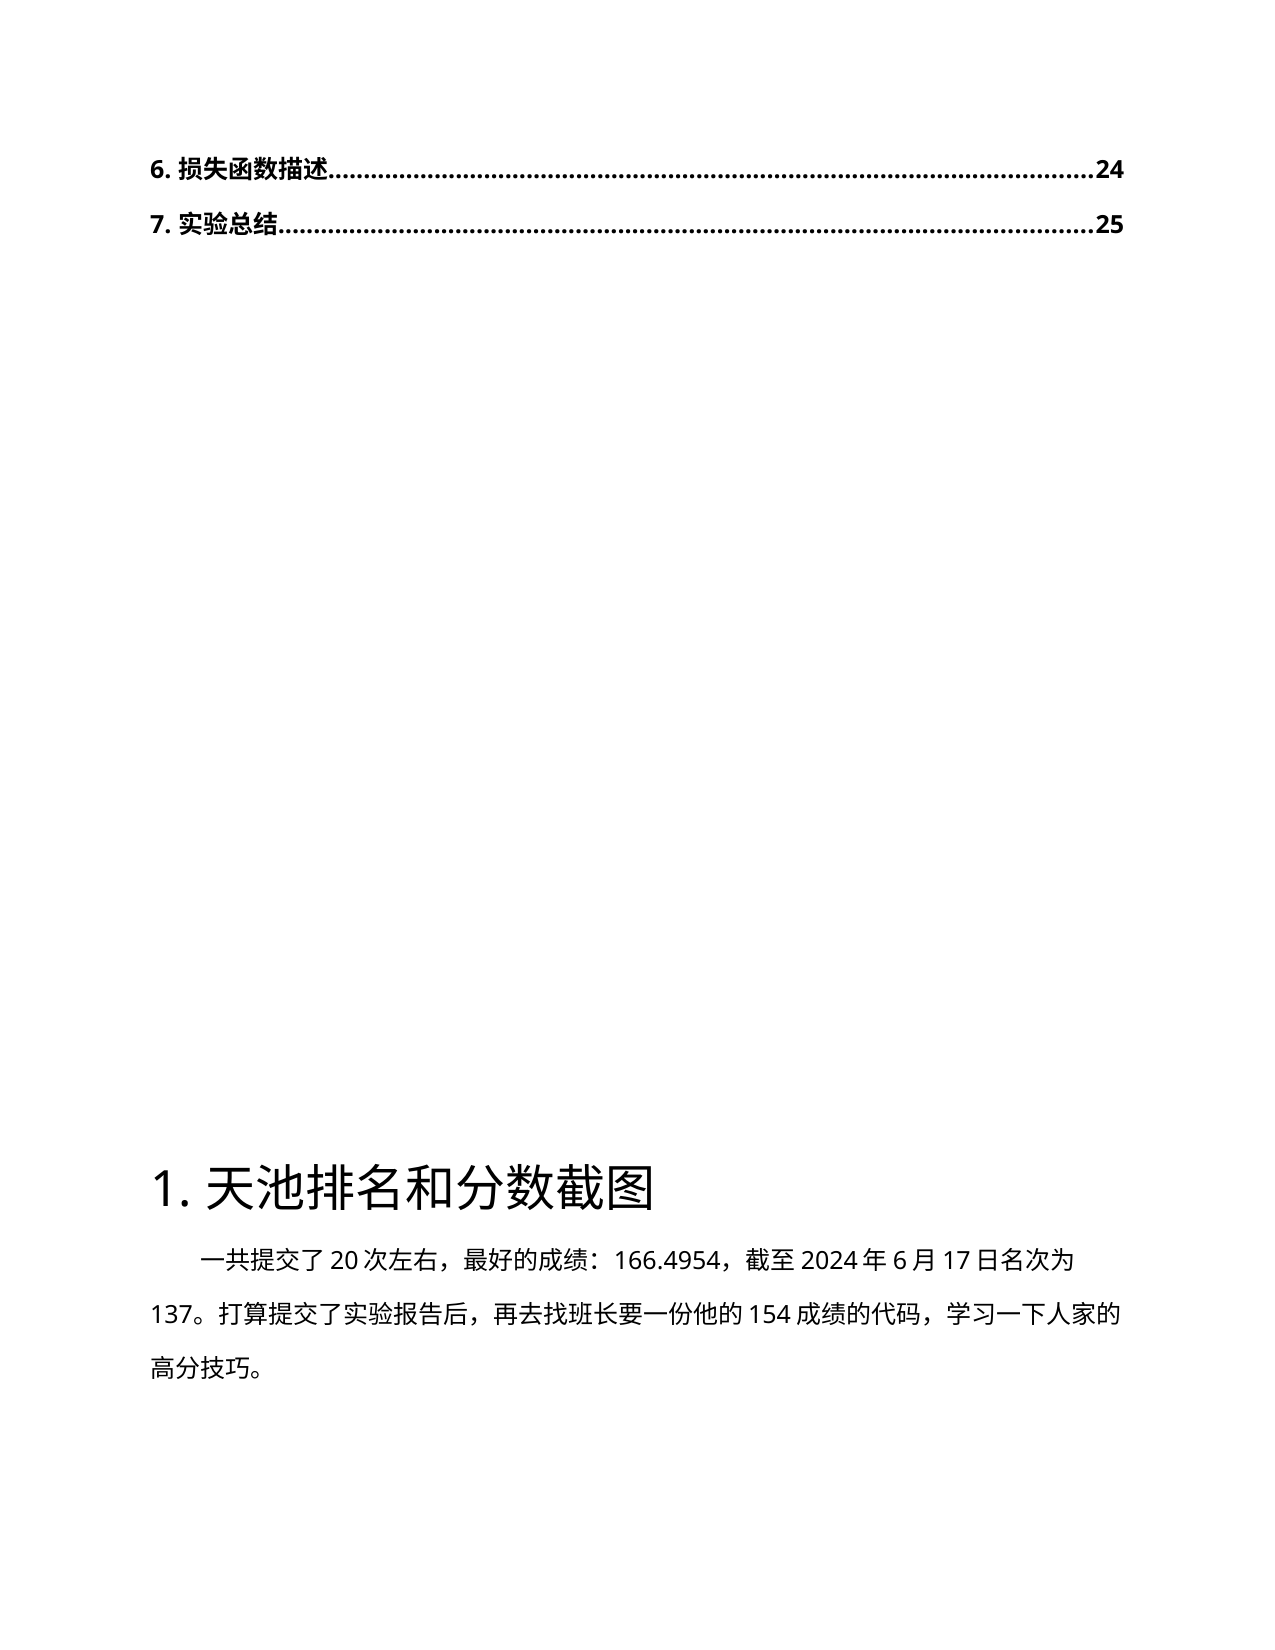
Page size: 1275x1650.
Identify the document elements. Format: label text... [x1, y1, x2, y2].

subtitle 天池排名和分数截图 [150, 1148, 1125, 1221]
text 一共提交了20次左右，最好的成绩：166.4954，截至2024年6月17日名次为137。打算提交了实验报告后，再去找班长要一份他的154成绩的代码，学习一下人家的高分技巧。 [150, 1240, 1125, 1385]
